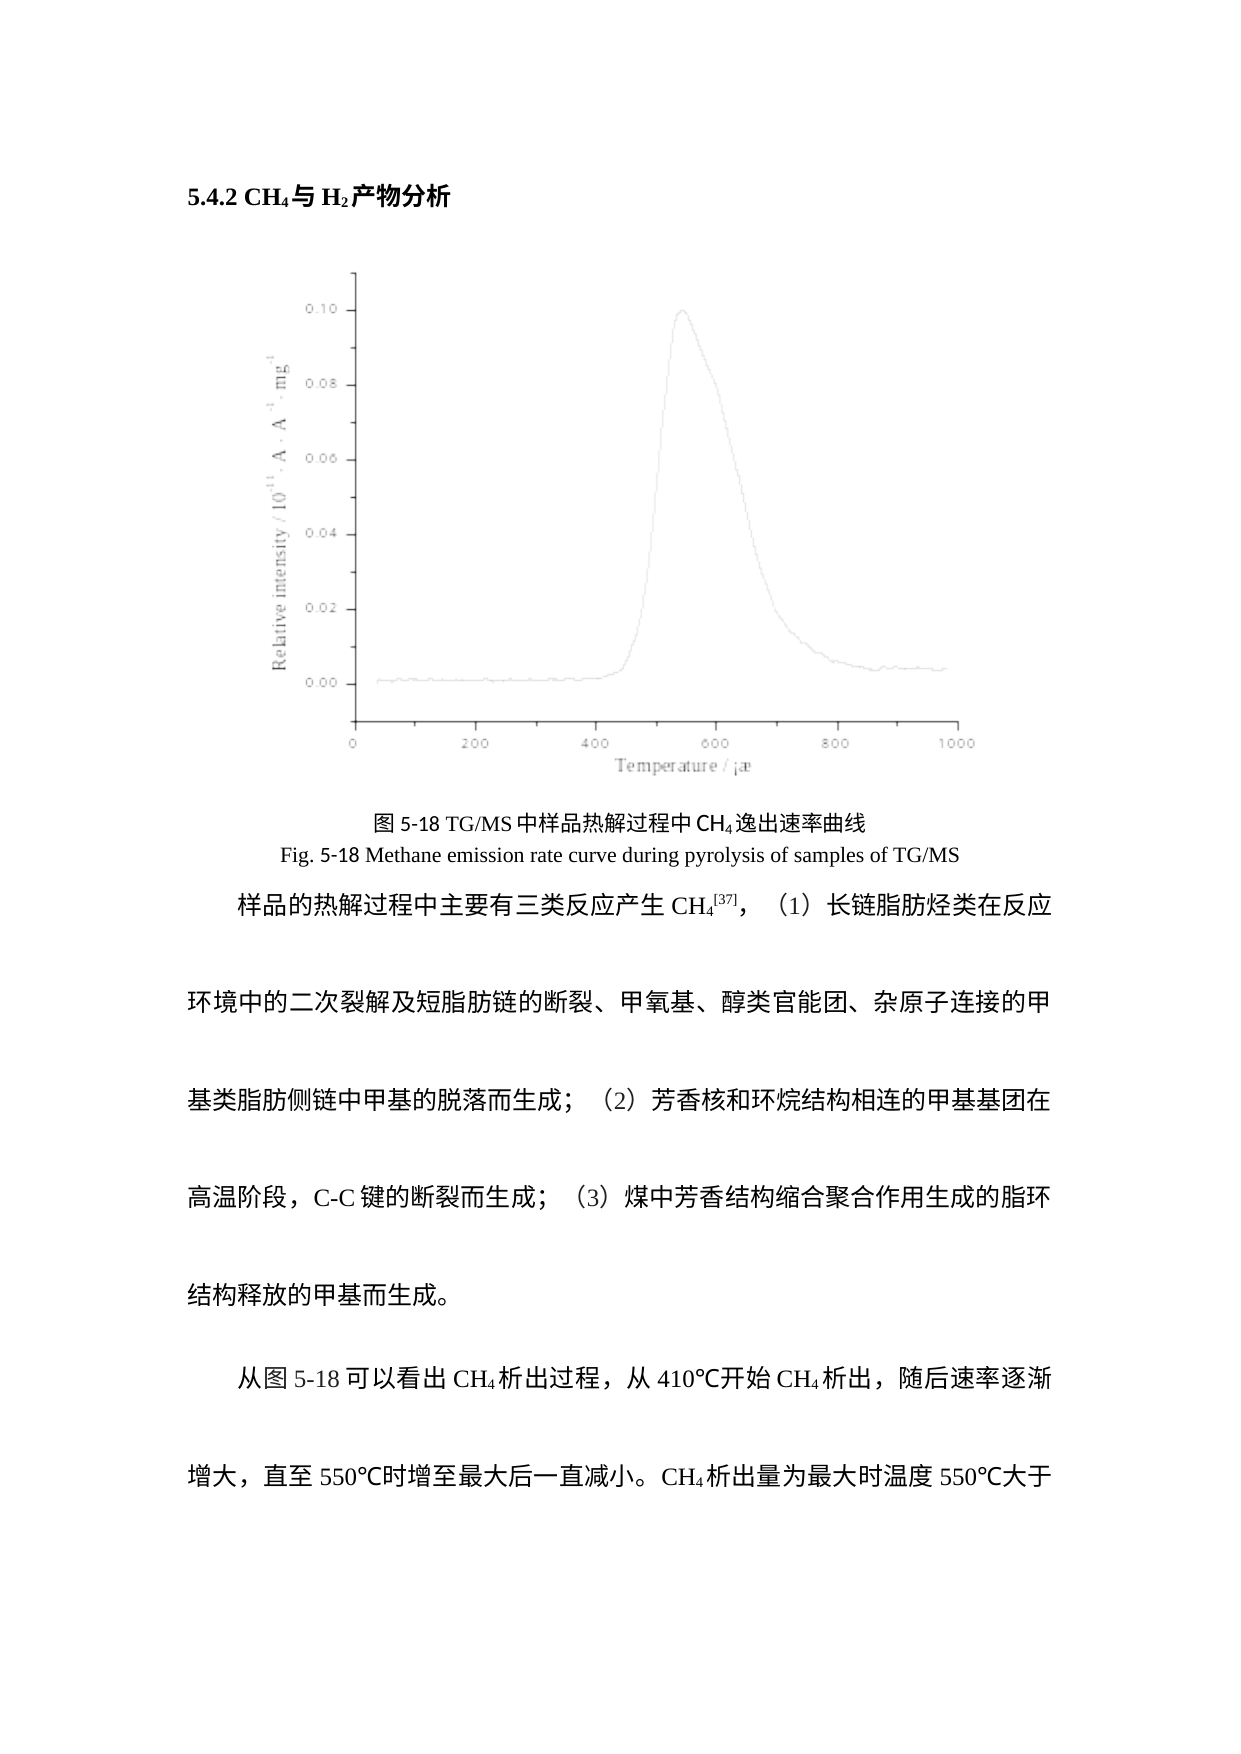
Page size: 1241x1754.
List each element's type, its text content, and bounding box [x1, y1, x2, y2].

text 样品的热解过程中主要有三类反应产生CH4[37]，（1）长链脂肪烃类在反应环境中的二次裂解及短脂肪链的断裂、甲氧基、醇类官能团、杂原子连接的甲基类脂肪侧链中甲基的脱落而生成；（2）芳香核和环烷结构相连的甲基基团在高温阶段，C-C键的断裂而生成；（3）煤中芳香结构缩合聚合作用生成的脂环结构释放的甲基而生成。 [187, 871, 1053, 1326]
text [187, 1344, 1053, 1507]
text 5.4.2 CH4与H2产物分析 [187, 162, 1053, 227]
text 图5-18 TG/MS中样品热解过程中CH4逸出速率曲线 [187, 806, 1053, 838]
text Fig. 5-18 Methane emission rate curve during pyrolysis of samples of TG/MS [187, 838, 1053, 871]
